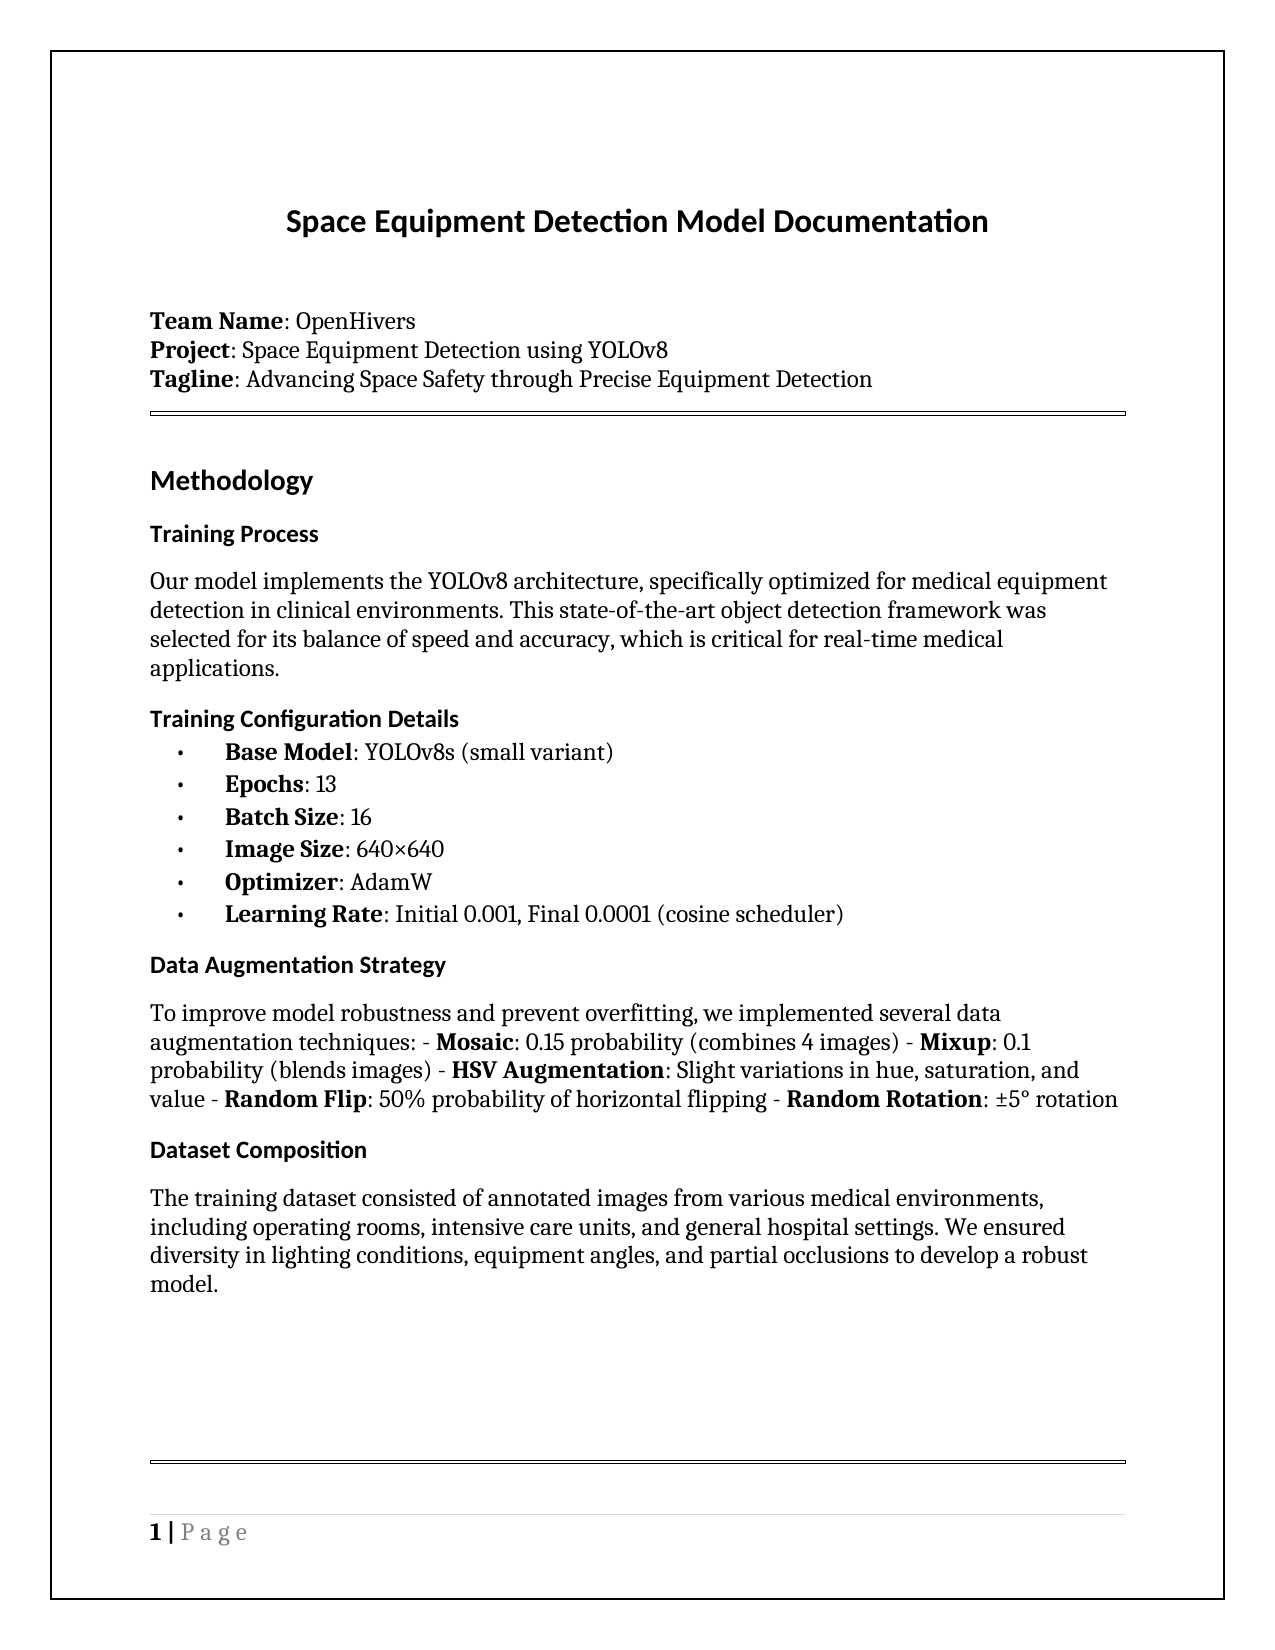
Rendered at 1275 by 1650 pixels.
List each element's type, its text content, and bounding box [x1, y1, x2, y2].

subtitle Data Augmentation Strategy [150, 949, 1125, 980]
list Image Size: 640×640 [175, 835, 1125, 864]
list Learning Rate: Initial 0.001, Final 0.0001 (cosine scheduler) [175, 900, 1125, 929]
list Base Model: YOLOv8s (small variant) [175, 737, 1125, 766]
list Epochs: 13 [175, 770, 1125, 799]
text Our model implements the YOLOv8 architecture, specifically optimized for medical equipment detection in clinical environments. This state-of-the-art object detection framework was selected for its balance of speed and accuracy, which is critical for real-time medical applications. [150, 567, 1125, 682]
text Team Name: OpenHivers Project: Space Equipment Detection using YOLOv8 Tagline: Advancing Space Safety through Precise Equipment Detection [150, 307, 1125, 393]
text The training dataset consisted of annotated images from various medical environments, including operating rooms, intensive care units, and general hospital settings. We ensured diversity in lighting conditions, equipment angles, and partial occlusions to develop a robust model. [150, 1184, 1125, 1299]
subtitle Dataset Composition [150, 1134, 1125, 1165]
text To improve model robustness and prevent overfitting, we implemented several data augmentation techniques: - Mosaic: 0.15 probability (combines 4 images) - Mixup: 0.1 probability (blends images) - HSV Augmentation: Slight variations in hue, saturation, and value - Random Flip: 50% probability of horizontal flipping - Random Rotation: ±5° rotation [150, 999, 1125, 1114]
list Batch Size: 16 [175, 802, 1125, 831]
subtitle Space Equipment Detection Model Documentation [150, 200, 1125, 241]
list Optimizer: AdamW [175, 867, 1125, 896]
subtitle Training Process [150, 518, 1125, 548]
subtitle Training Configuration Details [150, 703, 1125, 734]
subtitle Methodology [150, 462, 1125, 497]
